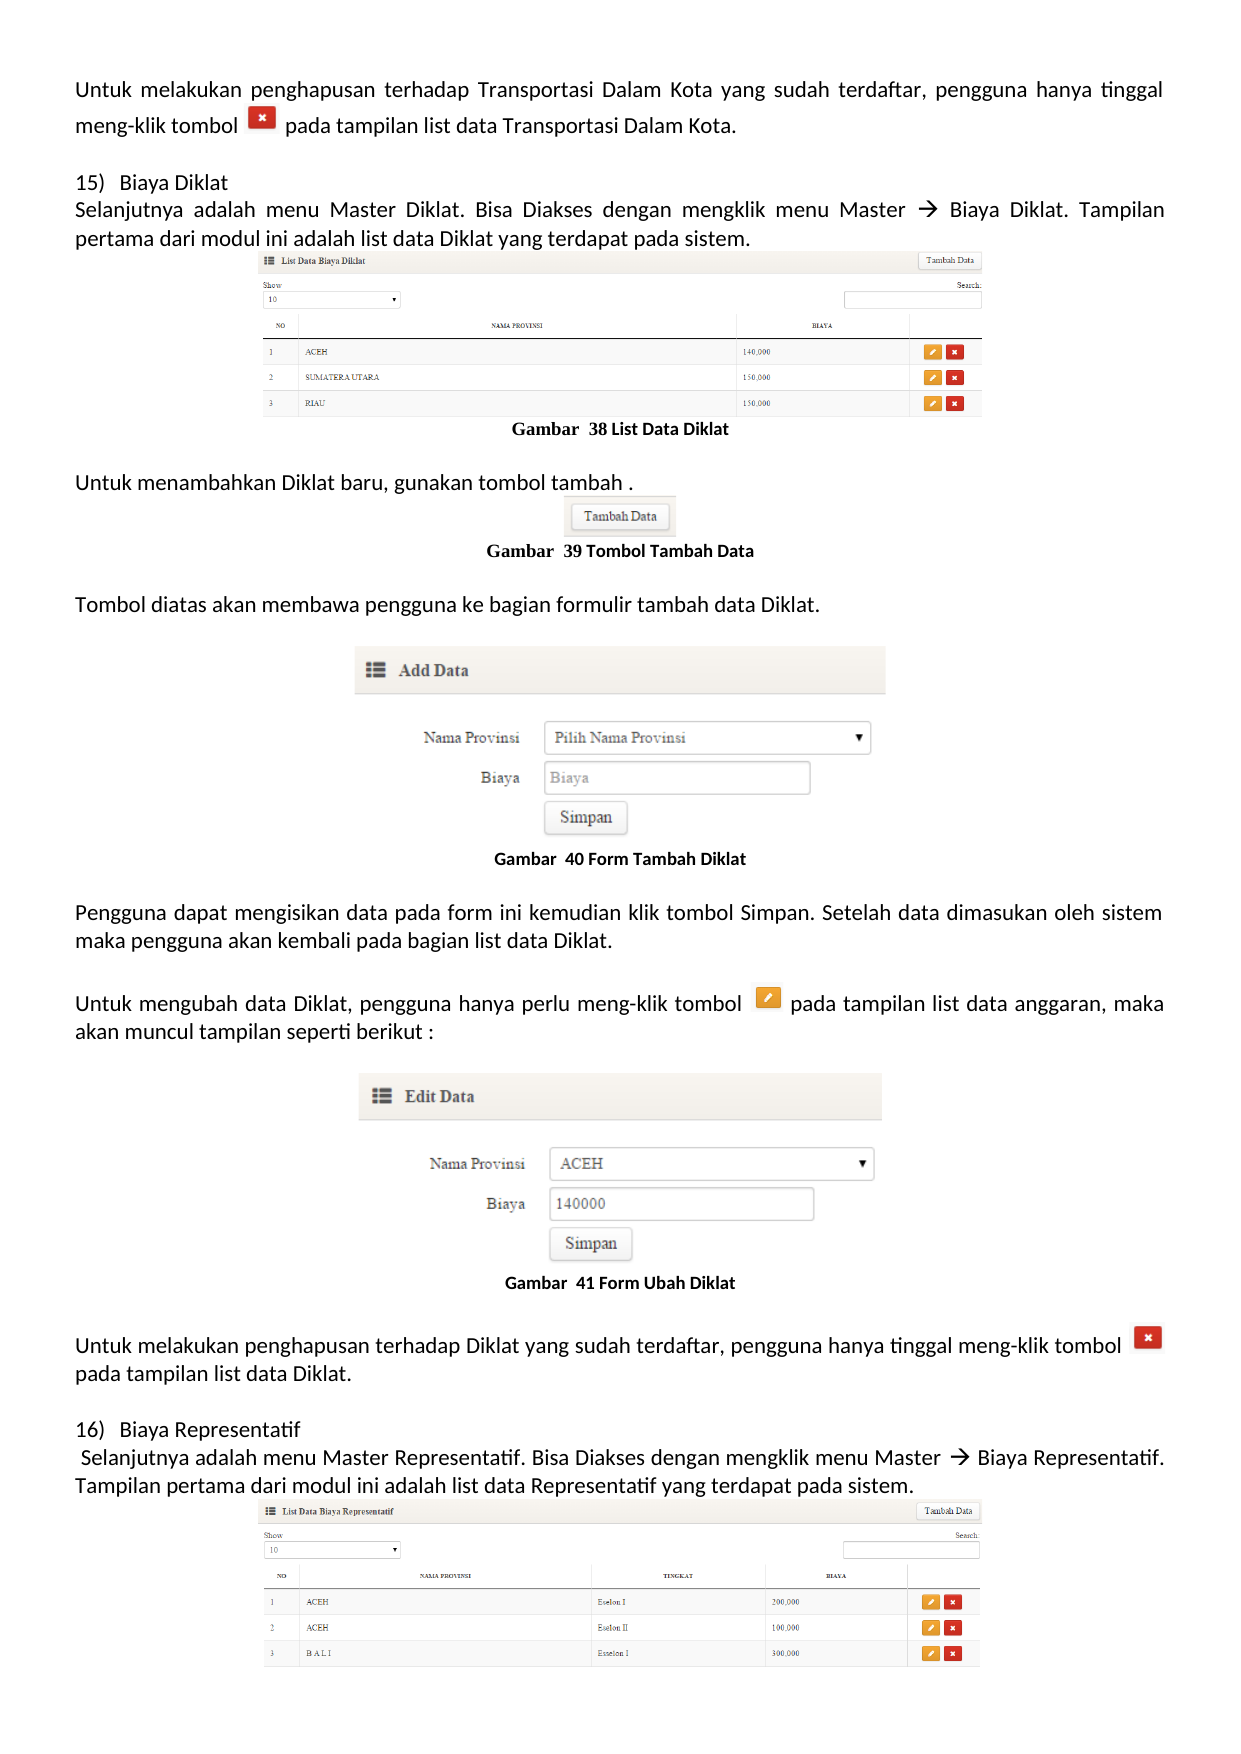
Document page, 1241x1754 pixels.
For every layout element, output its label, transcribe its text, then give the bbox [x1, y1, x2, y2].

list Pengguna dapat mengisikan data pada form ini kemudian klik tombol Simpan. Setelah data dimasukan oleh sistem maka pengguna akan kembali pada bagian list data Diklat. [75, 898, 1165, 954]
picture [750, 982, 784, 1012]
list Untuk menambahkan Diklat baru, gunakan tombol tambah . [75, 468, 1165, 496]
list Tombol diatas akan membawa pengguna ke bagian formulir tambah data Diklat. [75, 590, 1165, 618]
picture [258, 251, 983, 417]
picture [354, 646, 886, 847]
list Biaya Representatif [75, 1415, 1165, 1443]
list Untuk mengubah data Diklat, pengguna hanya perlu meng-klik tombol pada tampilan list data anggaran, maka akan muncul tampilan seperti berikut : [75, 982, 1165, 1045]
list Untuk melakukan penghapusan terhadap Diklat yang sudah terdaftar, pengguna hanya tinggal meng-klik tombol pada tampilan list data Diklat. [75, 1322, 1165, 1387]
picture [1129, 1322, 1166, 1354]
picture [243, 103, 280, 134]
picture [563, 495, 677, 540]
picture [258, 1499, 983, 1667]
list Untuk melakukan penghapusan terhadap Transportasi Dalam Kota yang sudah terdaftar, pengguna hanya tinggal meng-klik tombol pada tampilan list data Transportasi Dalam Kota. [75, 75, 1165, 139]
text Selanjutnya adalah menu Master Diklat. Bisa Diakses dengan mengklik menu Master Biaya Diklat. Tampilan pertama dari modul ini adalah list data Diklat yang terdapat pada sistem. [75, 196, 1165, 252]
picture [358, 1073, 882, 1272]
text Selanjutnya adalah menu Master Representatif. Bisa Diakses dengan mengklik menu Master Biaya Representatif. Tampilan pertama dari modul ini adalah list data Representatif yang terdapat pada sistem. [75, 1443, 1165, 1499]
list Biaya Diklat [75, 168, 1165, 196]
